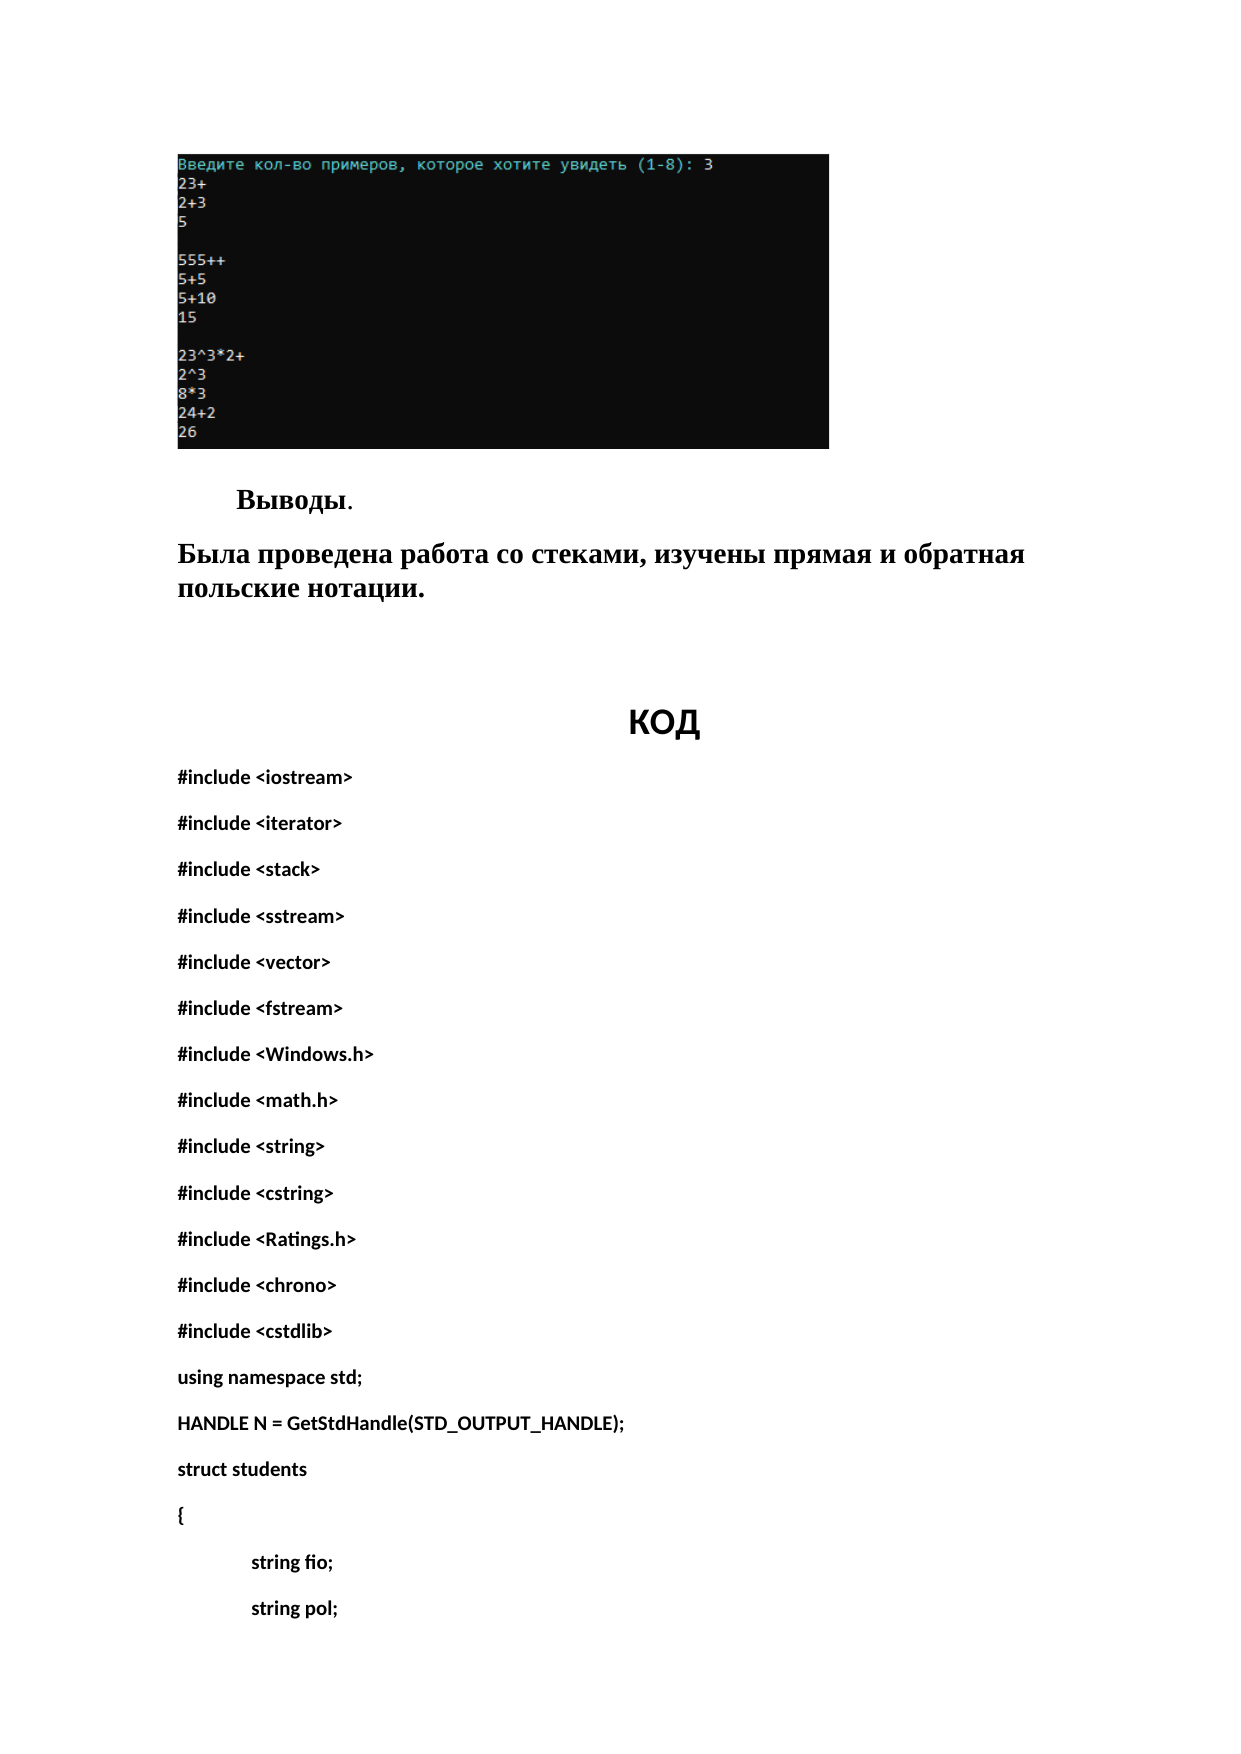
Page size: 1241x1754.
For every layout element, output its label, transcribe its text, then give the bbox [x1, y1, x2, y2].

subtitle using namespace std; [177, 1364, 1152, 1390]
subtitle #include <vector> [177, 949, 1152, 974]
subtitle string fio; [177, 1549, 1152, 1574]
subtitle struct students [177, 1457, 1152, 1482]
subtitle #include <iterator> [177, 811, 1152, 836]
subtitle #include <math.h> [177, 1087, 1152, 1113]
subtitle string pol; [177, 1595, 1152, 1620]
text Выводы. [177, 482, 1152, 516]
subtitle #include <iostream> [177, 764, 1152, 790]
subtitle #include <Ratings.h> [177, 1226, 1152, 1251]
subtitle Была проведена работа со стеками, изучены прямая и обратная польские нотации. [177, 536, 1152, 677]
subtitle #include <stack> [177, 857, 1152, 882]
subtitle HANDLE N = GetStdHandle(STD_OUTPUT_HANDLE); [177, 1410, 1152, 1436]
subtitle #include <Windows.h> [177, 1041, 1152, 1067]
picture [177, 151, 830, 449]
subtitle #include <chrono> [177, 1272, 1152, 1297]
subtitle #include <cstring> [177, 1180, 1152, 1205]
subtitle { [177, 1503, 1152, 1528]
subtitle #include <cstdlib> [177, 1318, 1152, 1343]
subtitle #include <fstream> [177, 995, 1152, 1021]
subtitle #include <sstream> [177, 903, 1152, 928]
subtitle #include <string> [177, 1133, 1152, 1159]
subtitle КОД [177, 698, 1152, 744]
